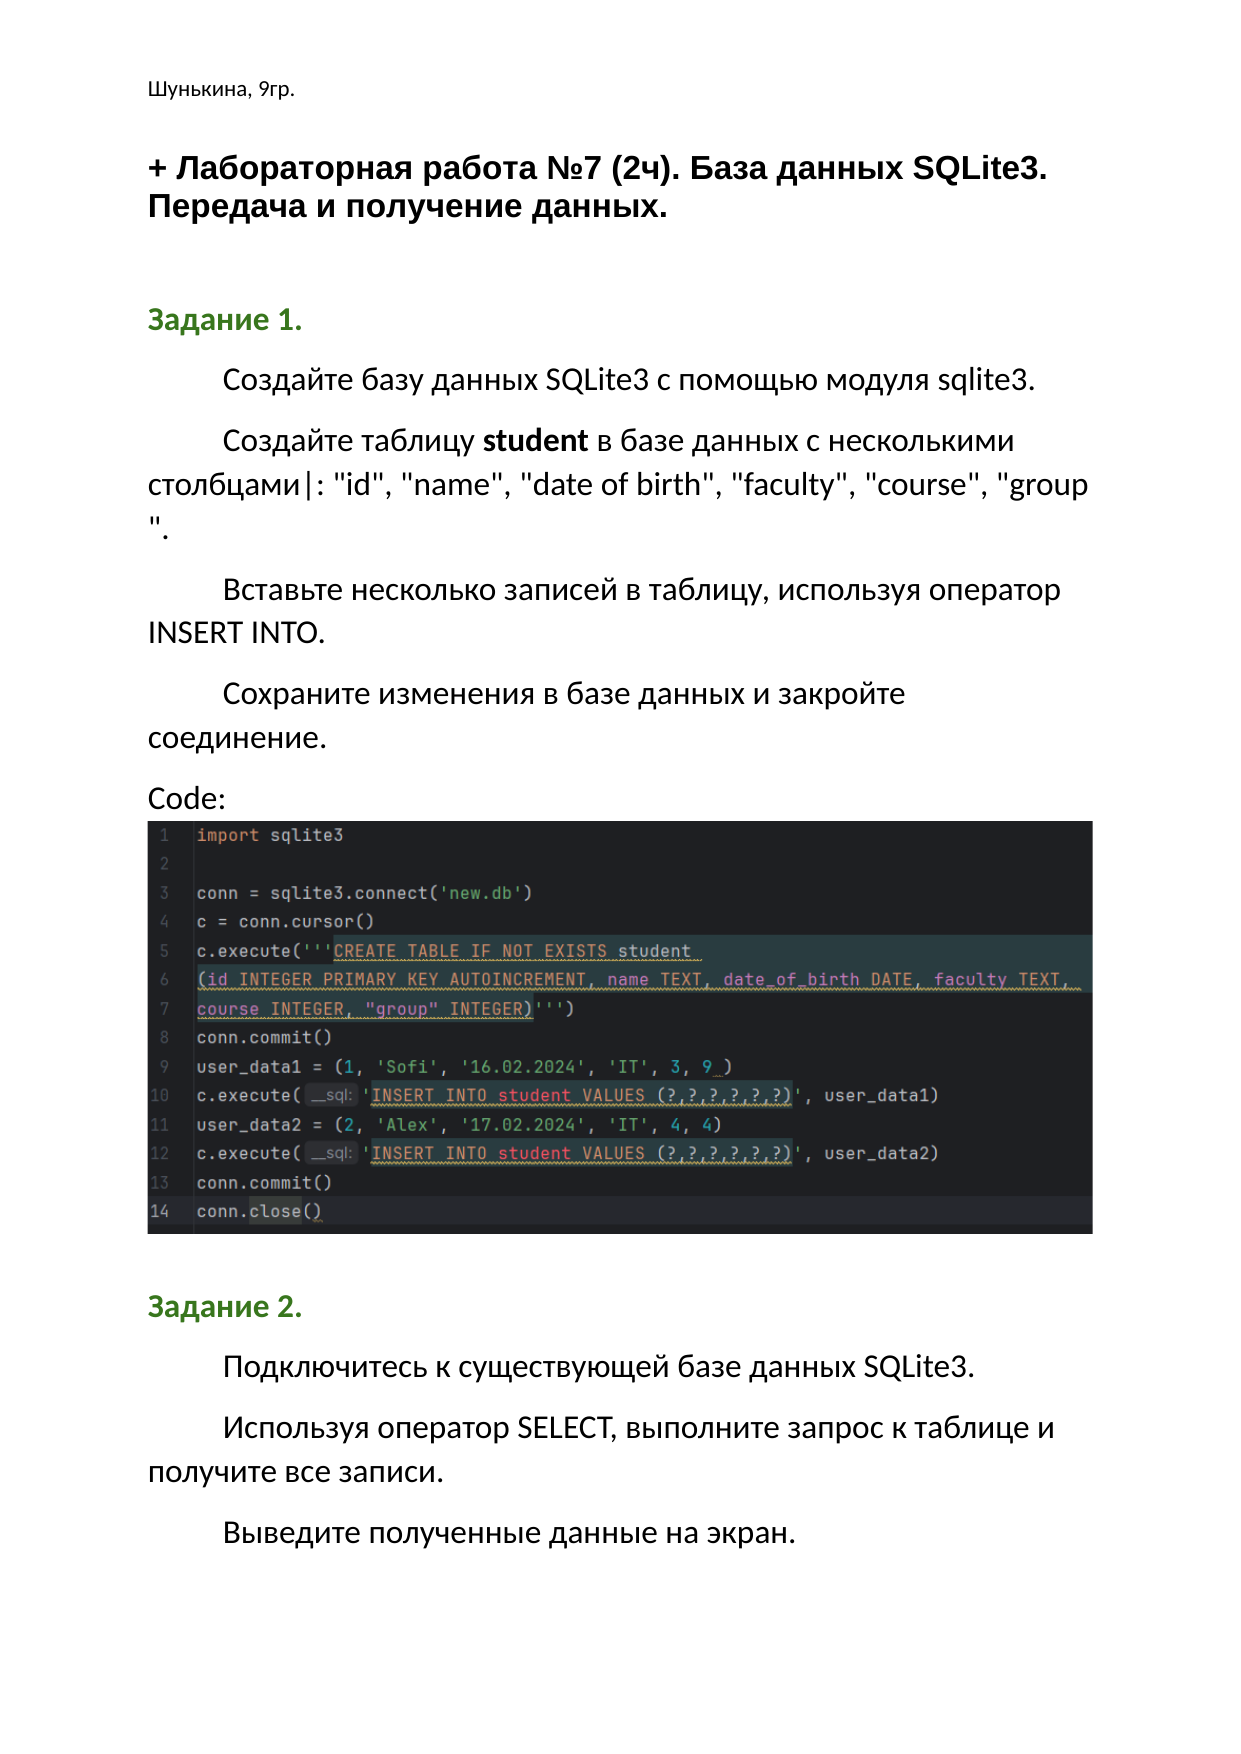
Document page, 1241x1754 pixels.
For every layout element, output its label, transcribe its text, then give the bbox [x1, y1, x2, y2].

text Подключитесь к существующей базе данных SQLite3. [148, 1346, 1092, 1386]
subtitle + Лабораторная работа №7 (2ч). База данных SQLite3. Передача и получение данных. [148, 148, 1092, 224]
text Создайте таблицу student в базе данных с несколькими столбцами|: "id", "name", "date of birth", "faculty", "course", "group ". [148, 419, 1092, 548]
text Выведите полученные данные на экран. [148, 1511, 1092, 1551]
text Используя оператор SELECT, выполните запрос к таблице и получите все записи. [148, 1406, 1092, 1491]
picture [147, 821, 1093, 1234]
text Задание 1. [148, 298, 1092, 338]
text Создайте базу данных SQLite3 с помощью модуля sqlite3. [148, 358, 1092, 399]
text Сохраните изменения в базе данных и закройте соединение. [148, 672, 1092, 757]
text Вставьте несколько записей в таблицу, используя оператор INSERT INTO. [148, 567, 1092, 652]
text Code: [148, 777, 1092, 821]
text Задание 2. [148, 1285, 1092, 1326]
